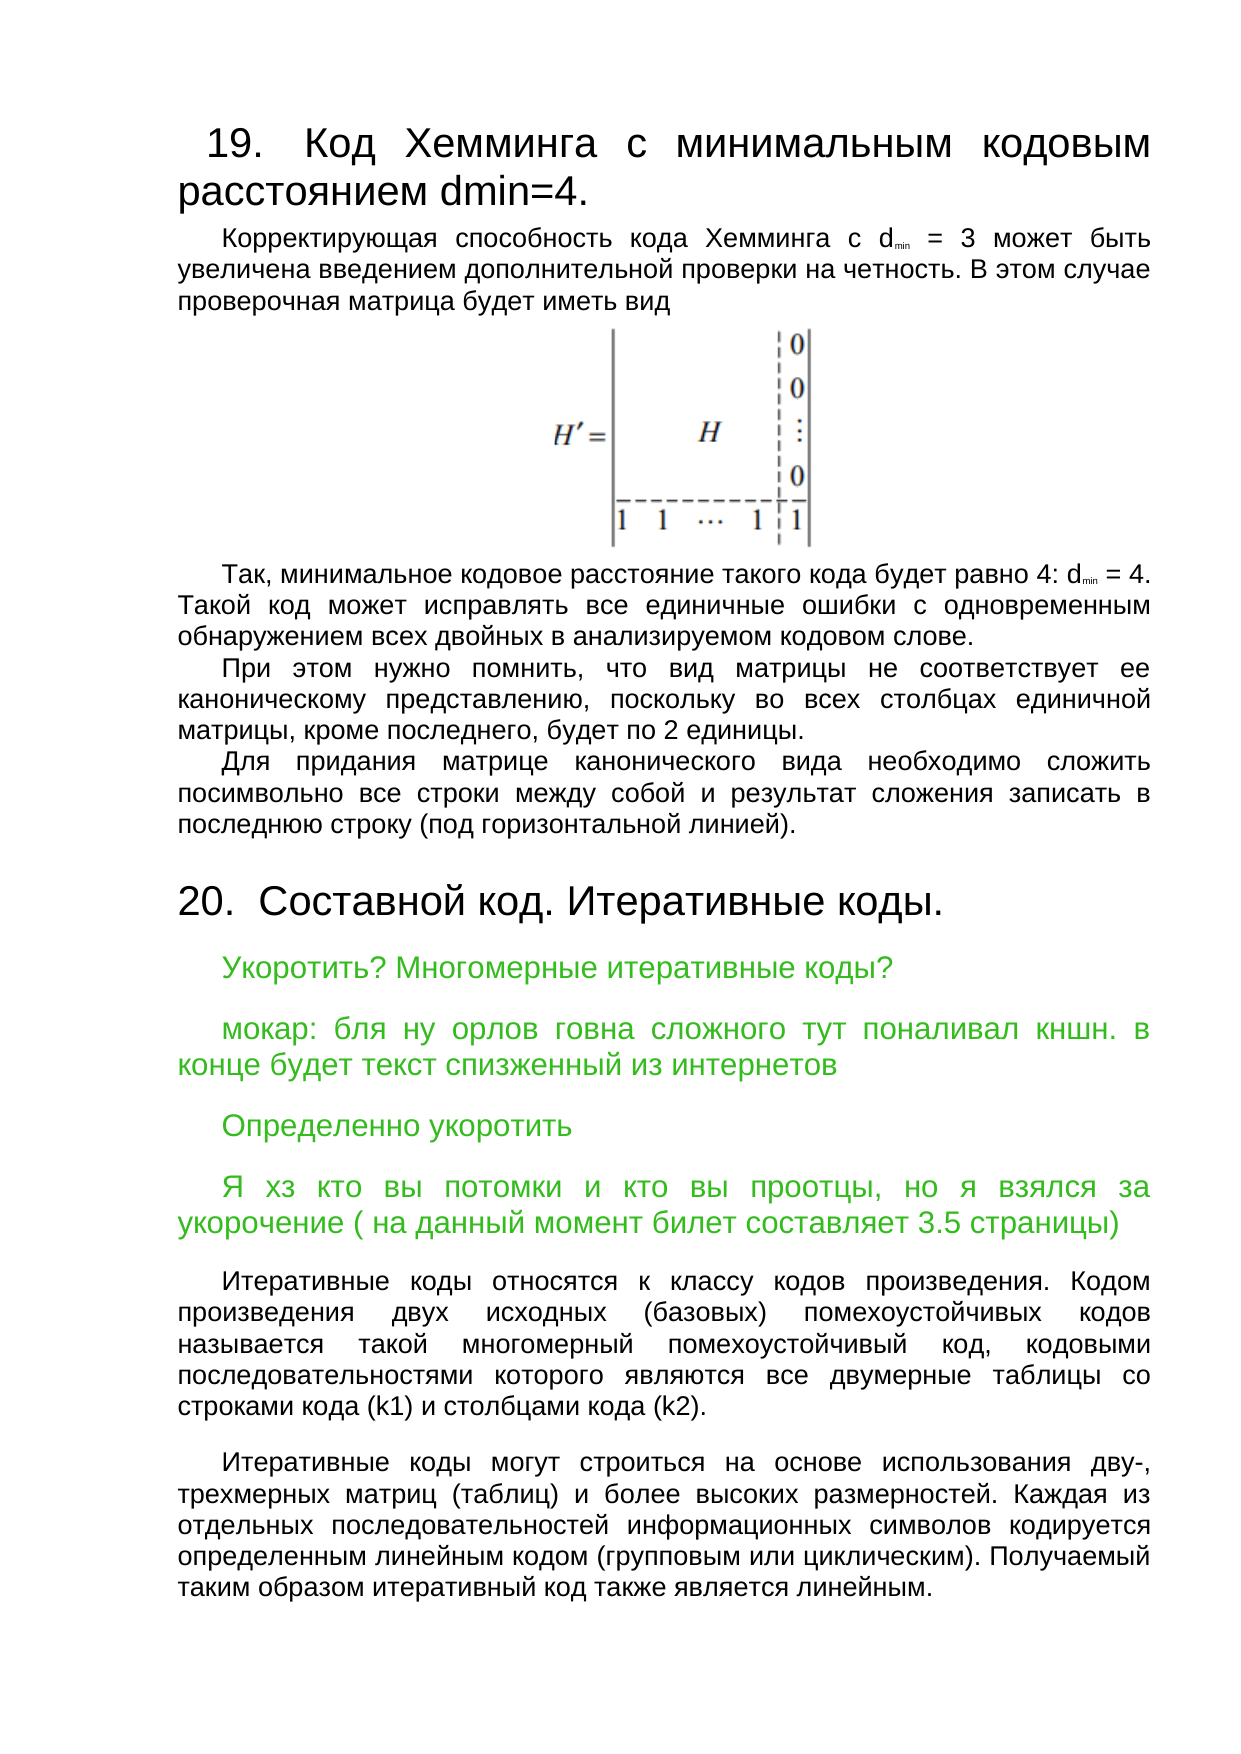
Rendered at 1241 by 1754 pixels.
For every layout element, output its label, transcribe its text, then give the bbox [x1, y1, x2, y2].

text Определенно укоротить [177, 1107, 1152, 1143]
picture [554, 316, 819, 558]
text мокар: бля ну орлов говна сложного тут поналивал кншн. в конце будет текст спизженный из интернетов [177, 1010, 1152, 1082]
subtitle 19. Код Хемминга с минимальным кодовым расстоянием dmin=4. [177, 118, 1152, 214]
text Итеративные коды могут строиться на основе использования дву-, трехмерных матриц (таблиц) и более высоких размерностей. Каждая из отдельных последовательностей информационных символов кодируется определенным линейным кодом (групповым или циклическим). Получаемый таким образом итеративный код также является линейным. [177, 1446, 1152, 1603]
text Я хз кто вы потомки и кто вы проотцы, но я взялся за укорочение ( на данный момент билет составляет 3.5 страницы) [177, 1168, 1152, 1240]
text Итеративные коды относятся к классу кодов произведения. Кодом произведения двух исходных (базовых) помехоустойчивых кодов называется такой многомерный помехоустойчивый код, кодовыми последовательностями которого являются все двумерные таблицы со строками кода (k1) и столбцами кода (k2). [177, 1265, 1152, 1421]
text Укоротить? Многомерные итеративные коды? [177, 949, 1152, 985]
text При этом нужно помнить, что вид матрицы не соответствует ее каноническому представлению, поскольку во всех столбцах единичной матрицы, кроме последнего, будет по 2 единицы. [177, 652, 1152, 745]
subtitle 20. Составной код. Итеративные коды. [177, 877, 1152, 924]
text Для придания матрице канонического вида необходимо сложить посимвольно все строки между собой и результат сложения записать в последнюю строку (под горизонтальной линией). [177, 745, 1152, 839]
text Так, минимальное кодовое расстояние такого кода будет равно 4: dmin = 4. Такой код может исправлять все единичные ошибки с одновременным обнаружением всех двойных в анализируемом кодовом слове. [177, 558, 1152, 652]
text Корректирующая способность кода Хемминга с dmin = 3 может быть увеличена введением дополнительной проверки на четность. В этом случае проверочная матрица будет иметь вид [177, 222, 1152, 316]
